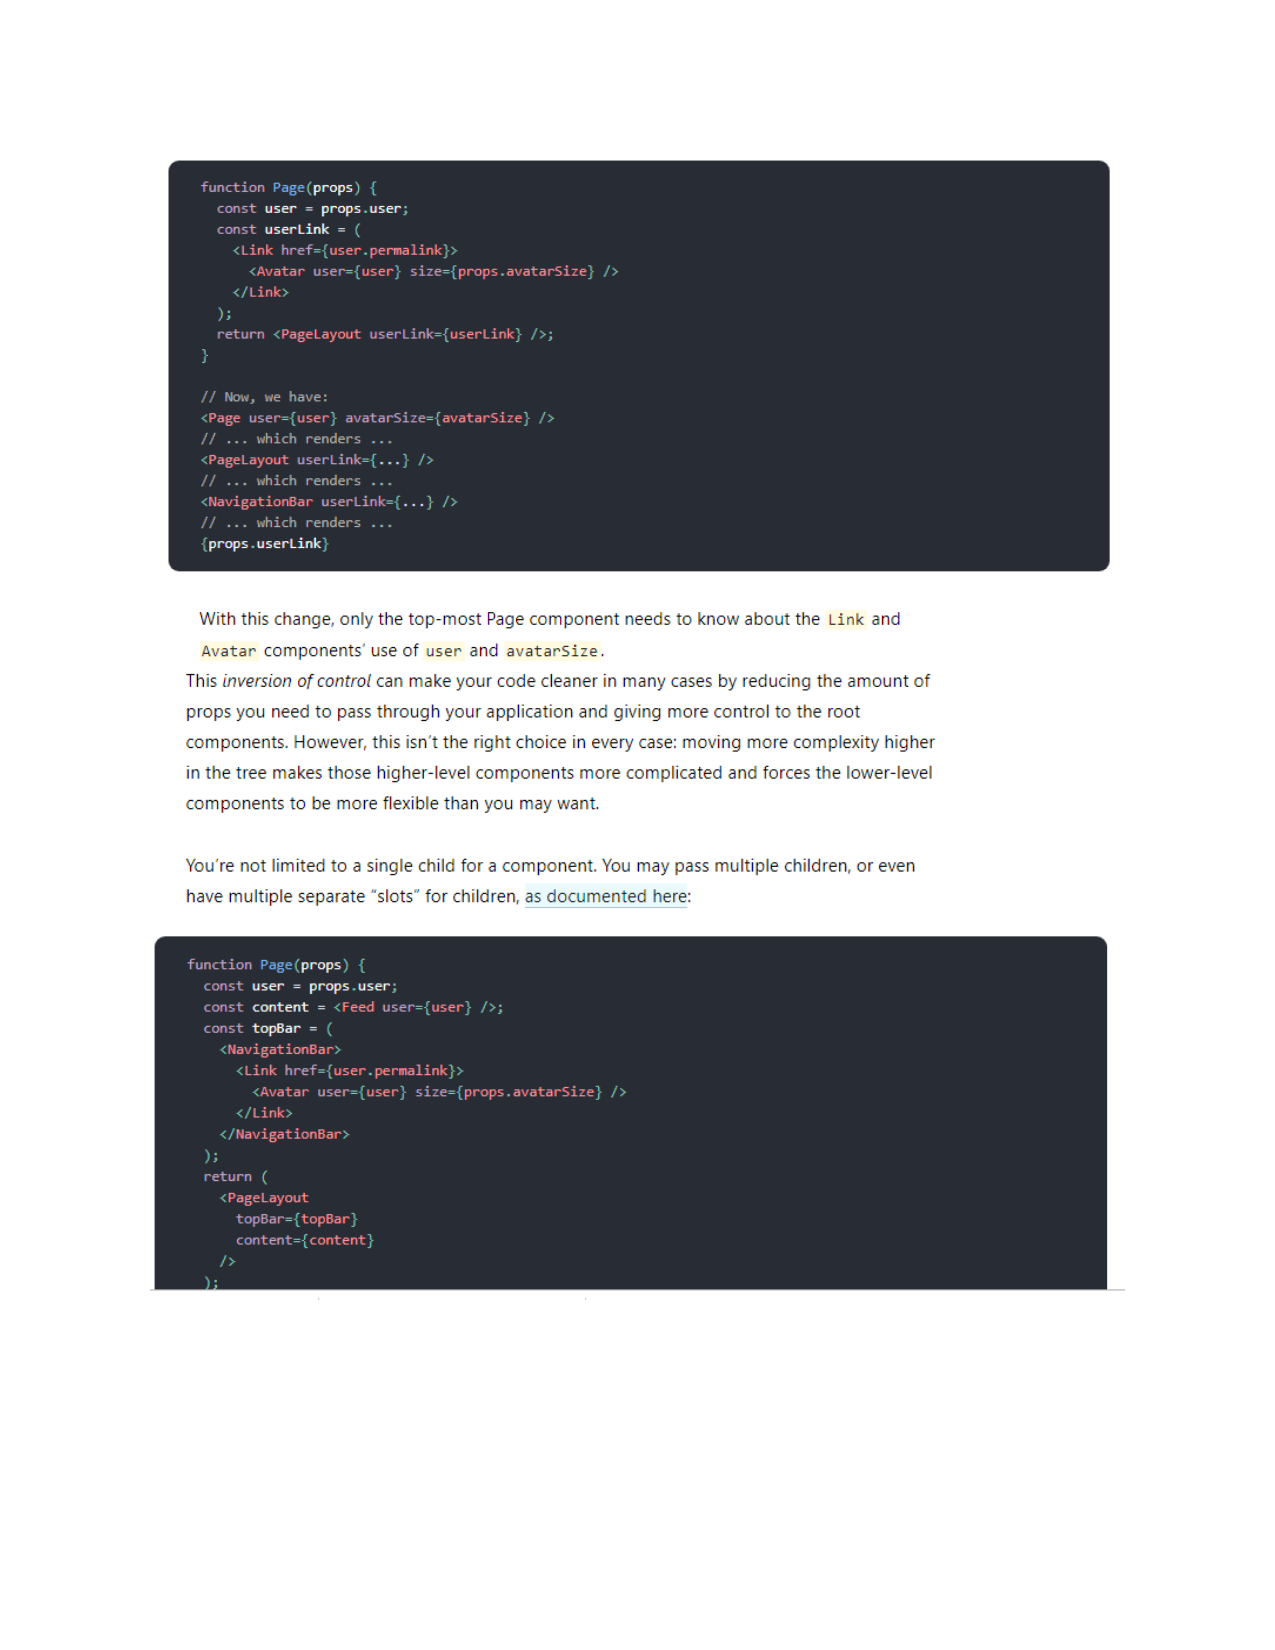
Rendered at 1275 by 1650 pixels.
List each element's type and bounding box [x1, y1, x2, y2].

picture [150, 150, 1125, 1300]
